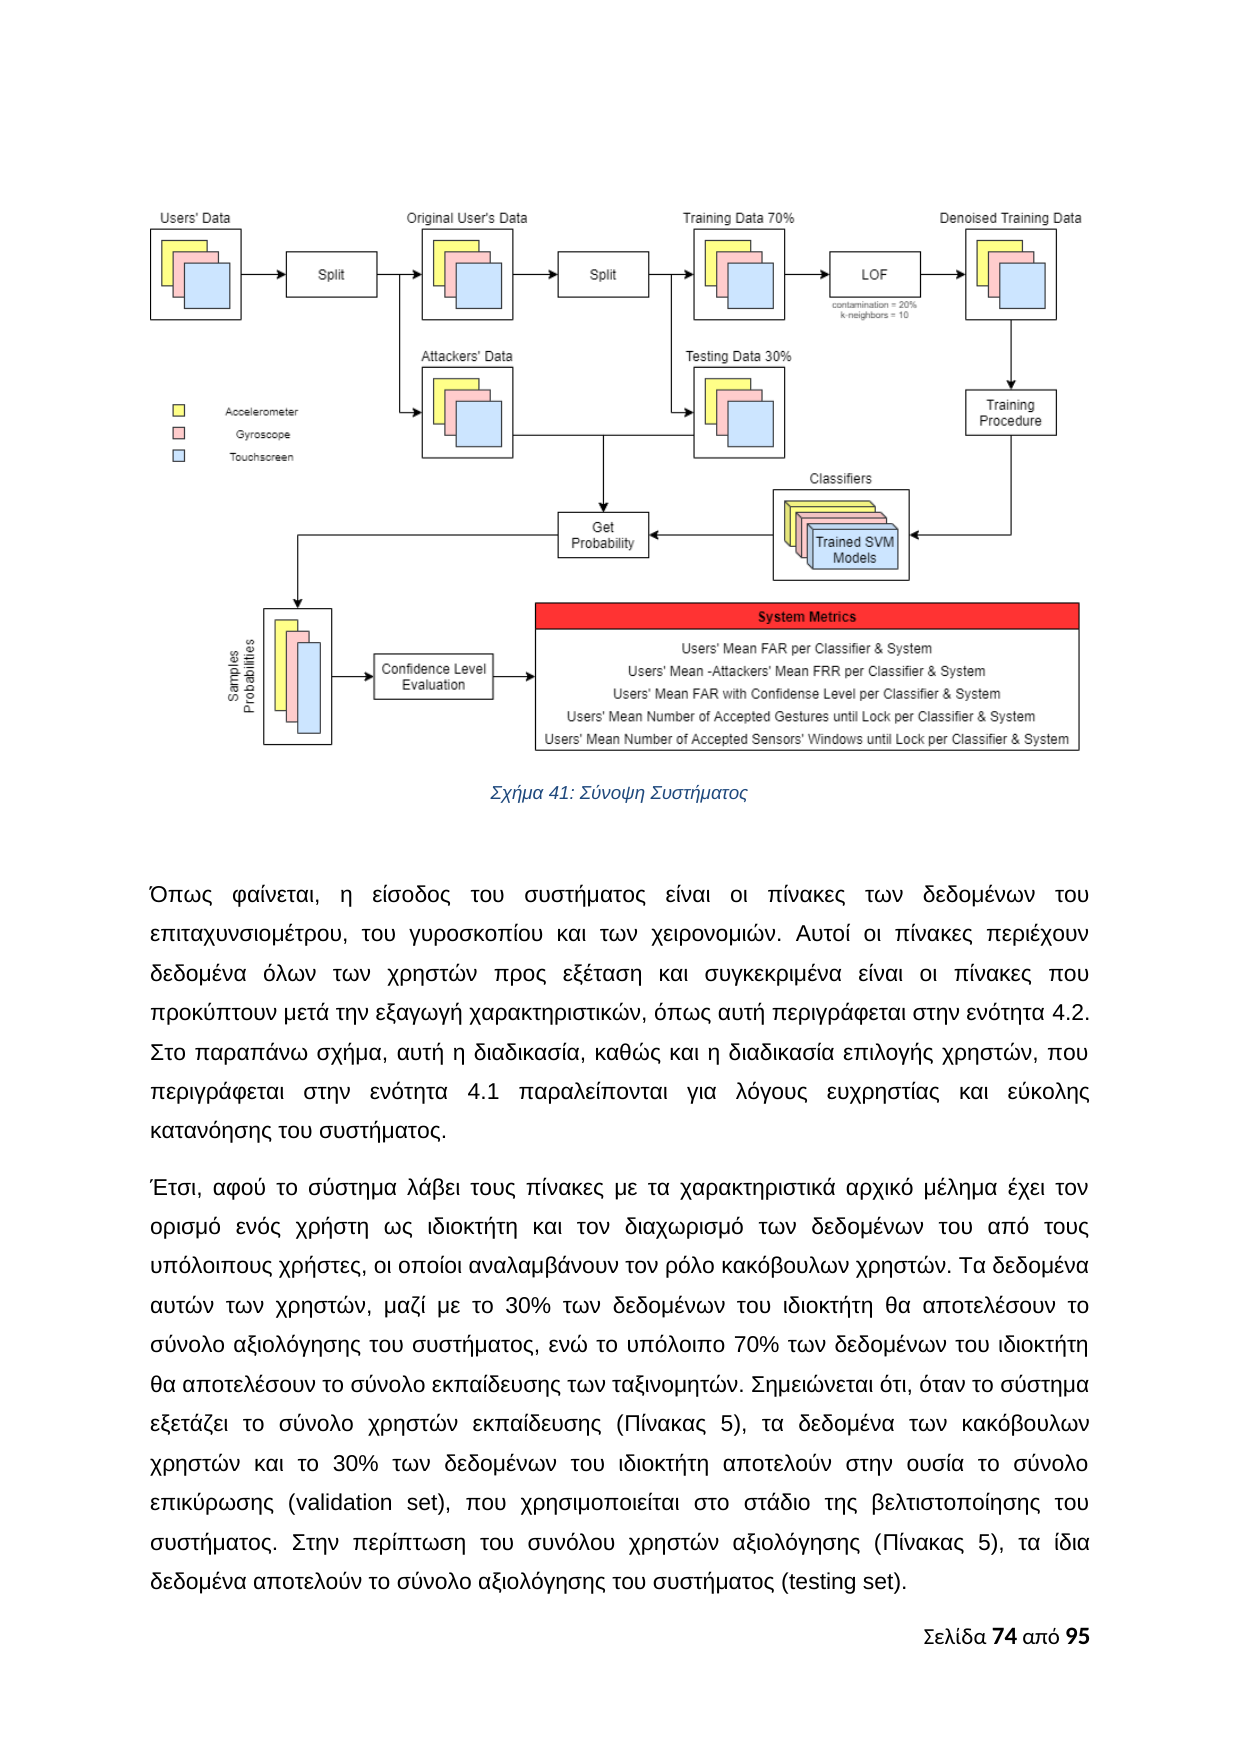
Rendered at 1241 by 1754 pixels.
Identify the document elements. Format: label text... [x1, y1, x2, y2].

text Όπως φαίνεται, η είσοδος του συστήματος είναι οι πίνακες των δεδομένων του επιταχυνσιομέτρου, του γυροσκοπίου και των χειρονομιών. Αυτοί οι πίνακες περιέχουν δεδομένα όλων των χρηστών προς εξέταση και συγκεκριμένα είναι οι πίνακες που προκύπτουν μετά την εξαγωγή χαρακτηριστικών, όπως αυτή περιγράφεται στην ενότητα 4.2. Στο παραπάνω σχήμα, αυτή η διαδικασία, καθώς και η διαδικασία επιλογής χρηστών, που περιγράφεται στην ενότητα 4.1 παραλείπονται για λόγους ευχρηστίας και εύκολης κατανόησης του συστήματος. [150, 881, 1090, 1144]
text Σχήμα 41: Σύνοψη Συστήματος [150, 782, 1090, 803]
picture [150, 206, 1091, 752]
text Έτσι, αφού το σύστημα λάβει τους πίνακες με τα χαρακτηριστικά αρχικό μέλημα έχει τον ορισμό ενός χρήστη ως ιδιοκτήτη και τον διαχωρισμό των δεδομένων του από τους υπόλοιπους χρήστες, οι οποίοι αναλαμβάνουν τον ρόλο κακόβουλων χρηστών. Τα δεδομένα αυτών των χρηστών, μαζί με το 30% των δεδομένων του ιδιοκτήτη θα αποτελέσουν το σύνολο αξιολόγησης του συστήματος, ενώ το υπόλοιπο 70% των δεδομένων του ιδιοκτήτη θα αποτελέσουν το σύνολο εκπαίδευσης των ταξινομητών. Σημειώνεται ότι, όταν το σύστημα εξετάζει το σύνολο χρηστών εκπαίδευσης (Πίνακας 5), τα δεδομένα των κακόβουλων χρηστών και το 30% των δεδομένων του ιδιοκτήτη αποτελούν στην ουσία το σύνολο επικύρωσης (validation set), που χρησιμοποιείται στο στάδιο της βελτιστοποίησης του συστήματος. Στην περίπτωση του συνόλου χρηστών αξιολόγησης (Πίνακας 5), τα ίδια δεδομένα αποτελούν το σύνολο αξιολόγησης του συστήματος (testing set). [150, 1173, 1090, 1595]
